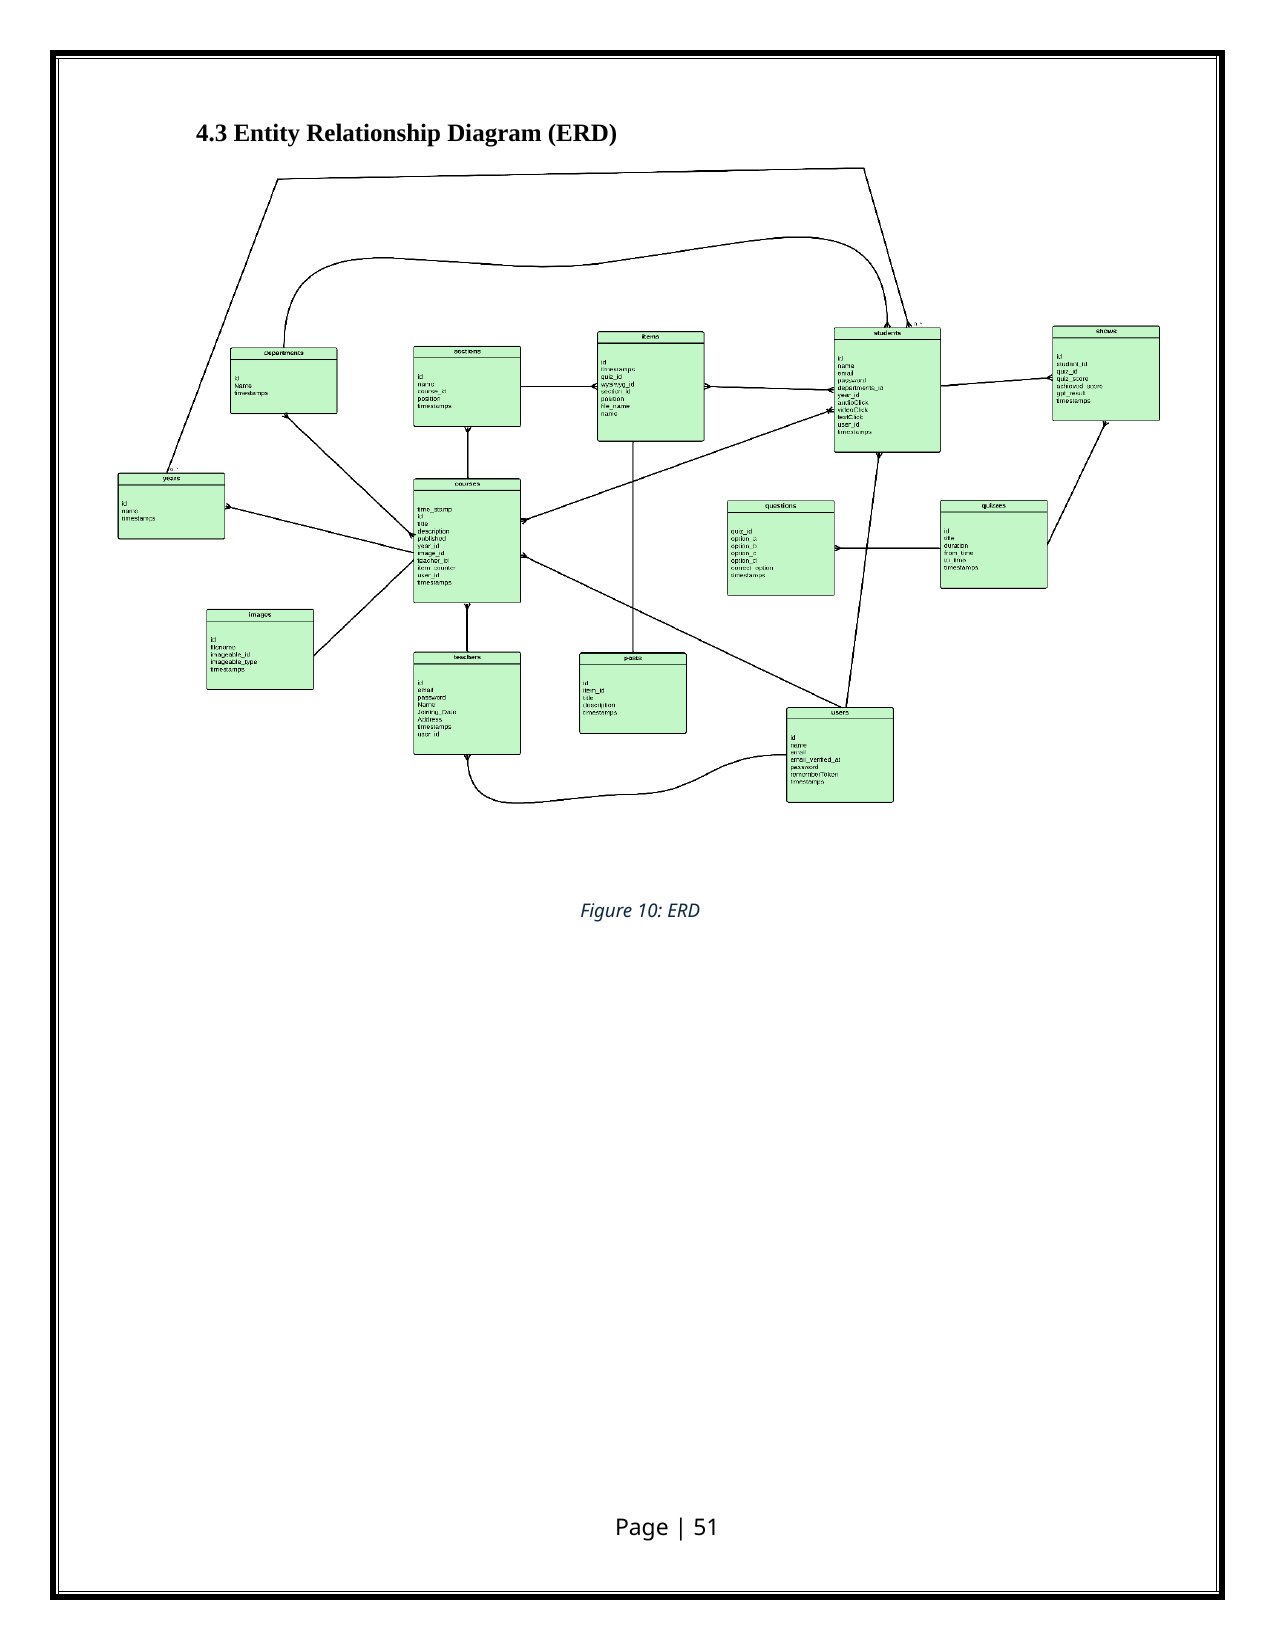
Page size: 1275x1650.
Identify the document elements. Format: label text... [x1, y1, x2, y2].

subtitle 4.3 Entity Relationship Diagram (ERD) [177, 118, 1157, 147]
picture [106, 157, 1171, 814]
